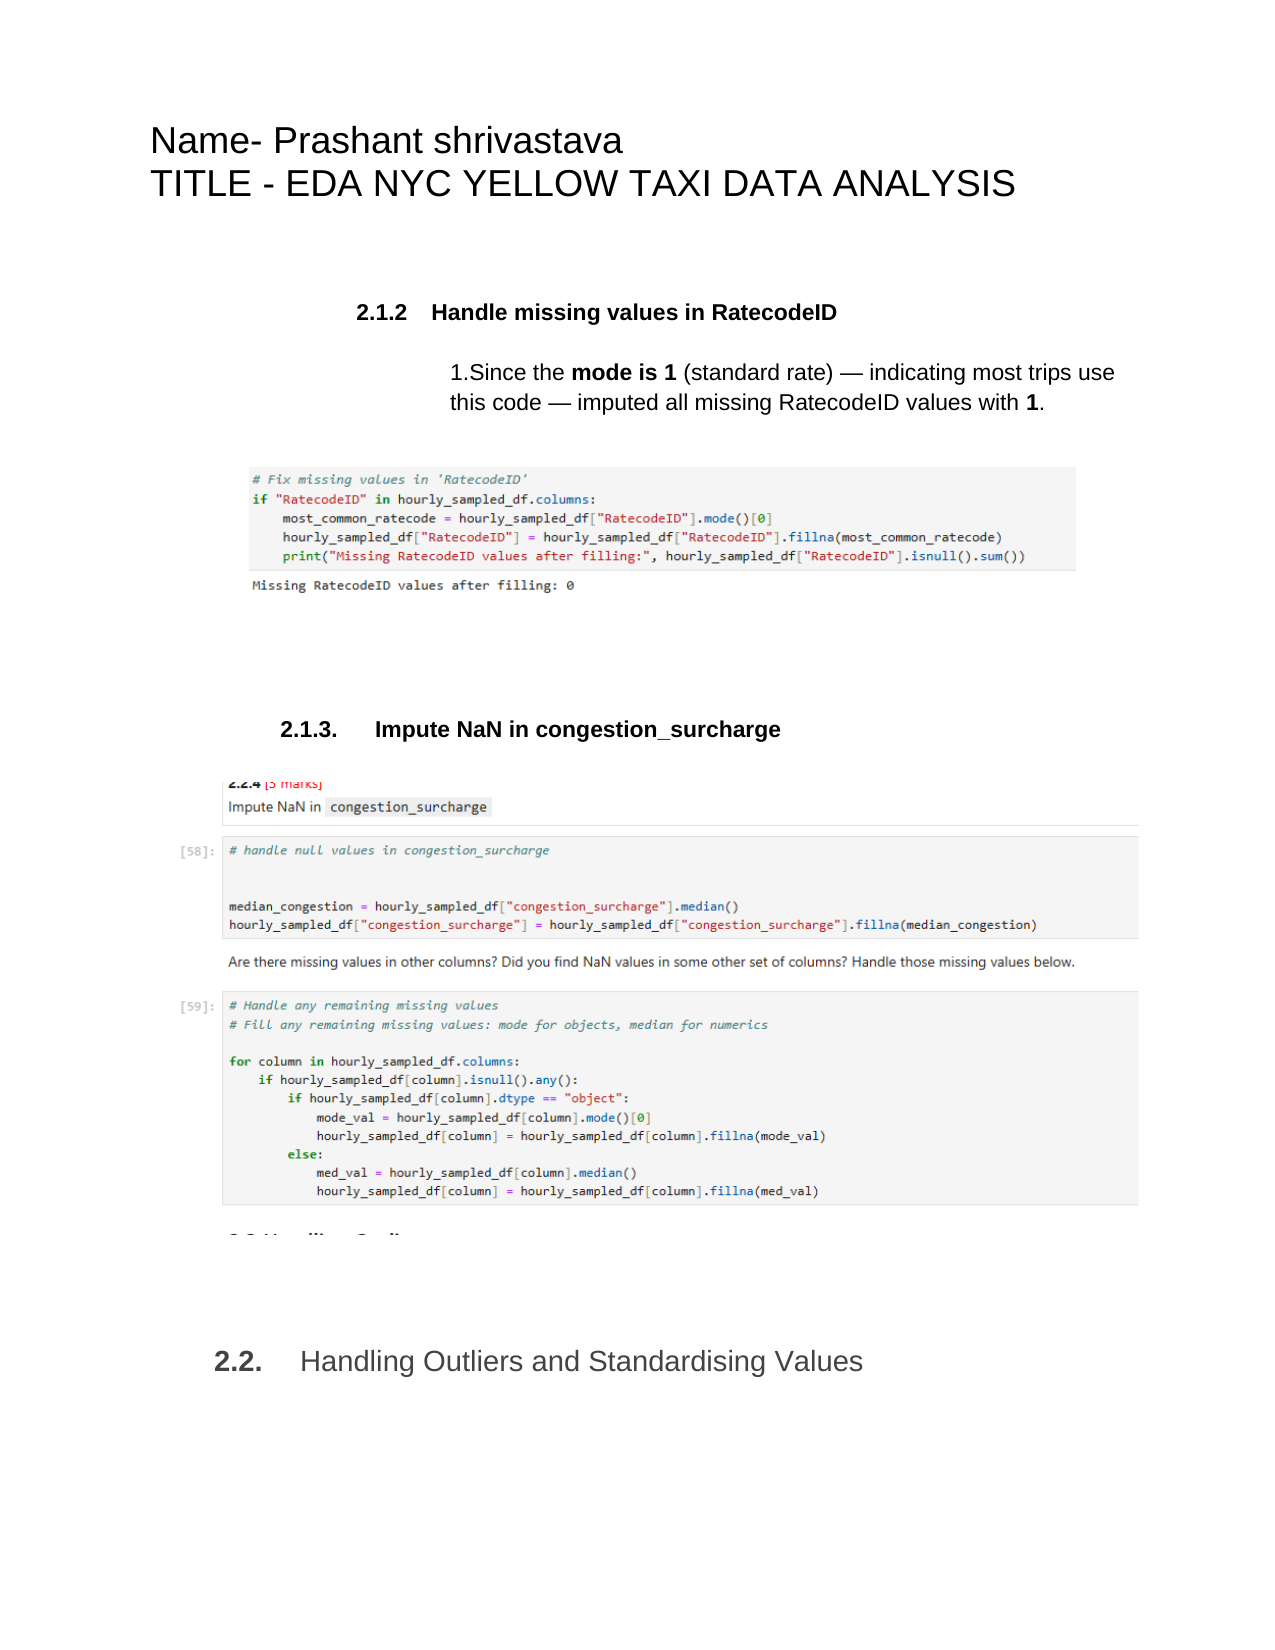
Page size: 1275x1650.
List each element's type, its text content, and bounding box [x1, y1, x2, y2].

picture [248, 467, 1077, 597]
subtitle Handling Outliers and Standardising Values [262, 1344, 1125, 1378]
list Impute NaN in congestion_surcharge [337, 716, 1125, 772]
list 1.Since the mode is 1 (standard rate) — indicating most trips use this code — imputed all missing RatecodeID values with 1. [450, 359, 1125, 416]
picture [163, 782, 1139, 1235]
list Handle missing values in RatecodeID [356, 298, 1125, 325]
